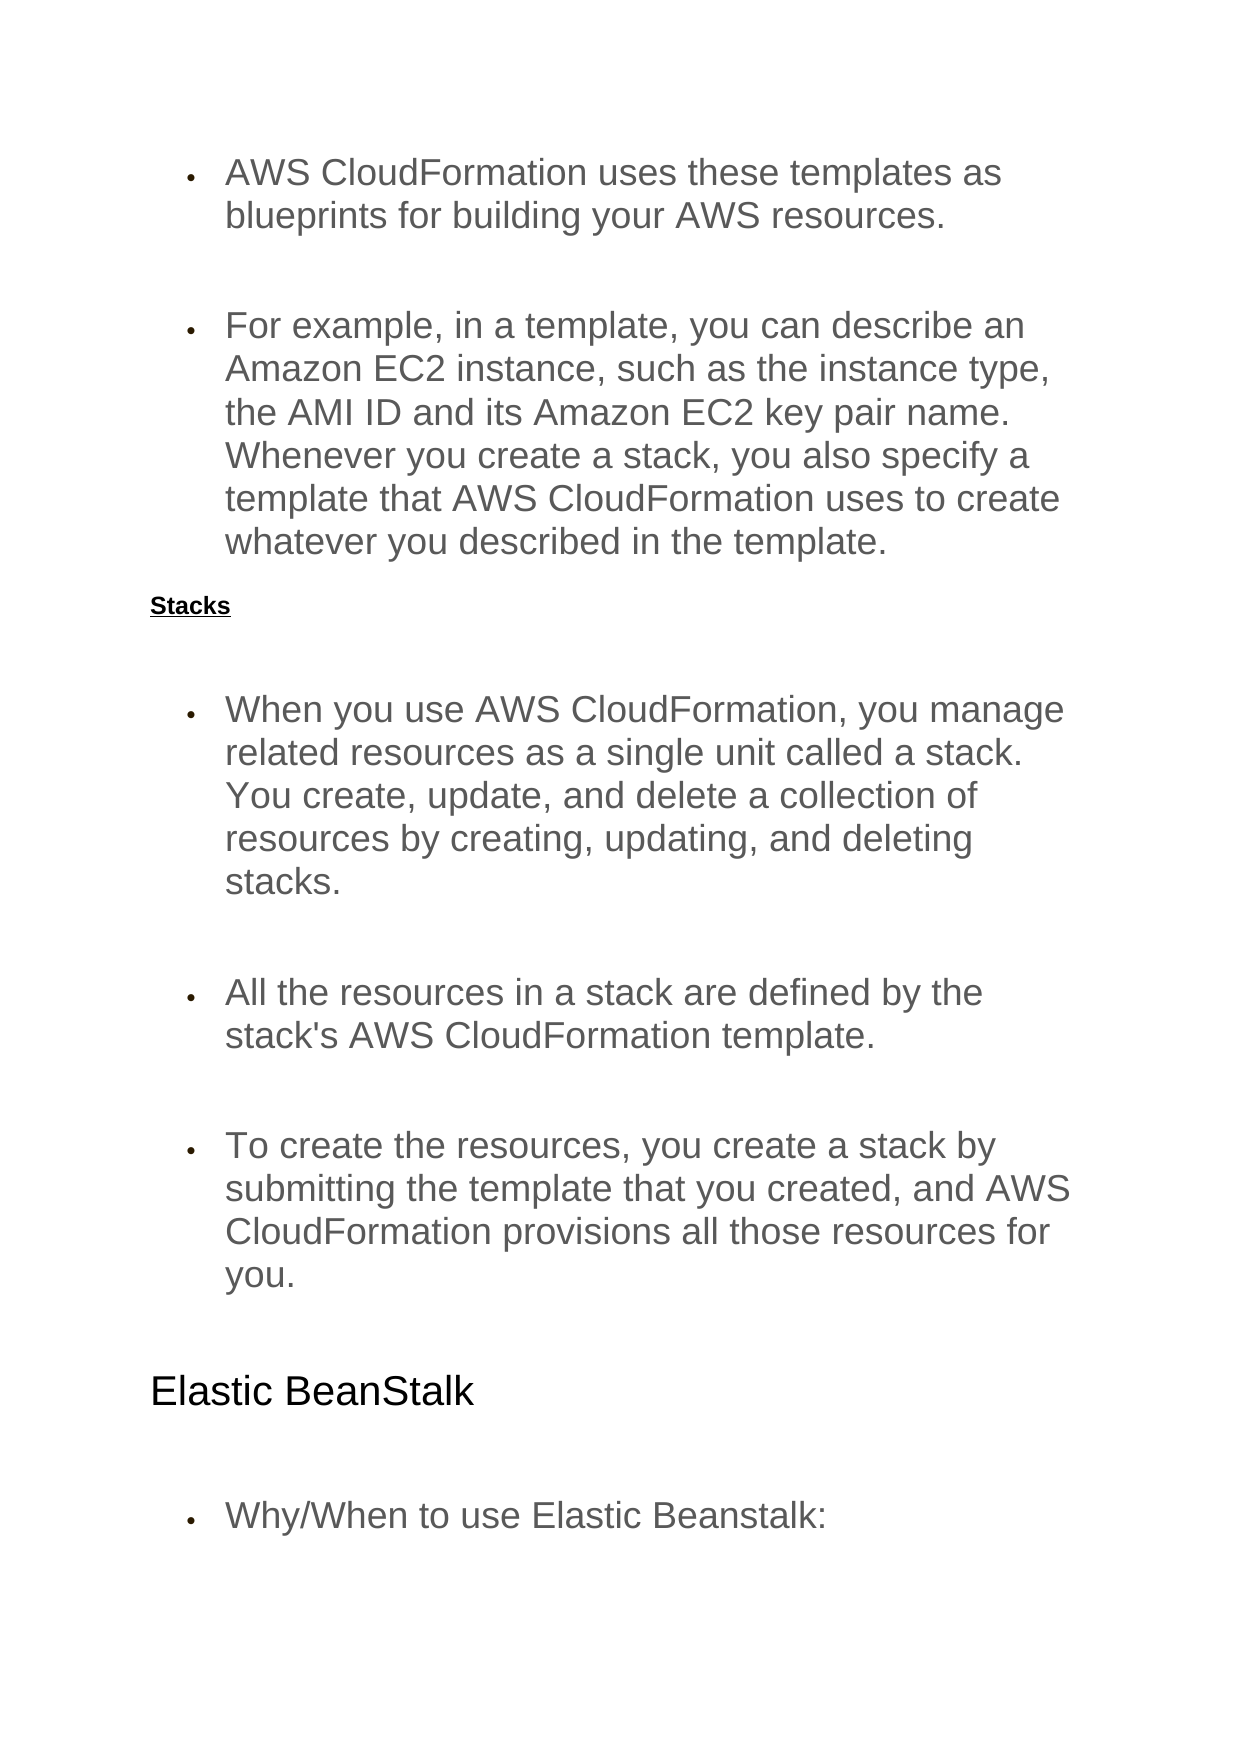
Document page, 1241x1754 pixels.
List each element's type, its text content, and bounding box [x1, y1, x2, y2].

list To create the resources, you create a stack by submitting the template that you created, and AWS CloudFormation provisions all those resources for you. [187, 1123, 1090, 1296]
list AWS CloudFormation uses these templates as blueprints for building your AWS resources. [187, 150, 1090, 236]
list When you use AWS CloudFormation, you manage related resources as a single unit called a stack. You create, update, and delete a collection of resources by creating, updating, and deleting stacks. [187, 687, 1090, 902]
text Stacks [150, 591, 1090, 620]
text Elastic BeanStalk [150, 1366, 1090, 1414]
list Why/When to use Elastic Beanstalk: [187, 1494, 1090, 1537]
list All the resources in a stack are defined by the stack's AWS CloudFormation template. [187, 970, 1090, 1056]
list For example, in a template, you can describe an Amazon EC2 instance, such as the instance type, the AMI ID and its Amazon EC2 key pair name. Whenever you create a stack, you also specify a template that AWS CloudFormation uses to create whatever you described in the template. [187, 303, 1090, 562]
